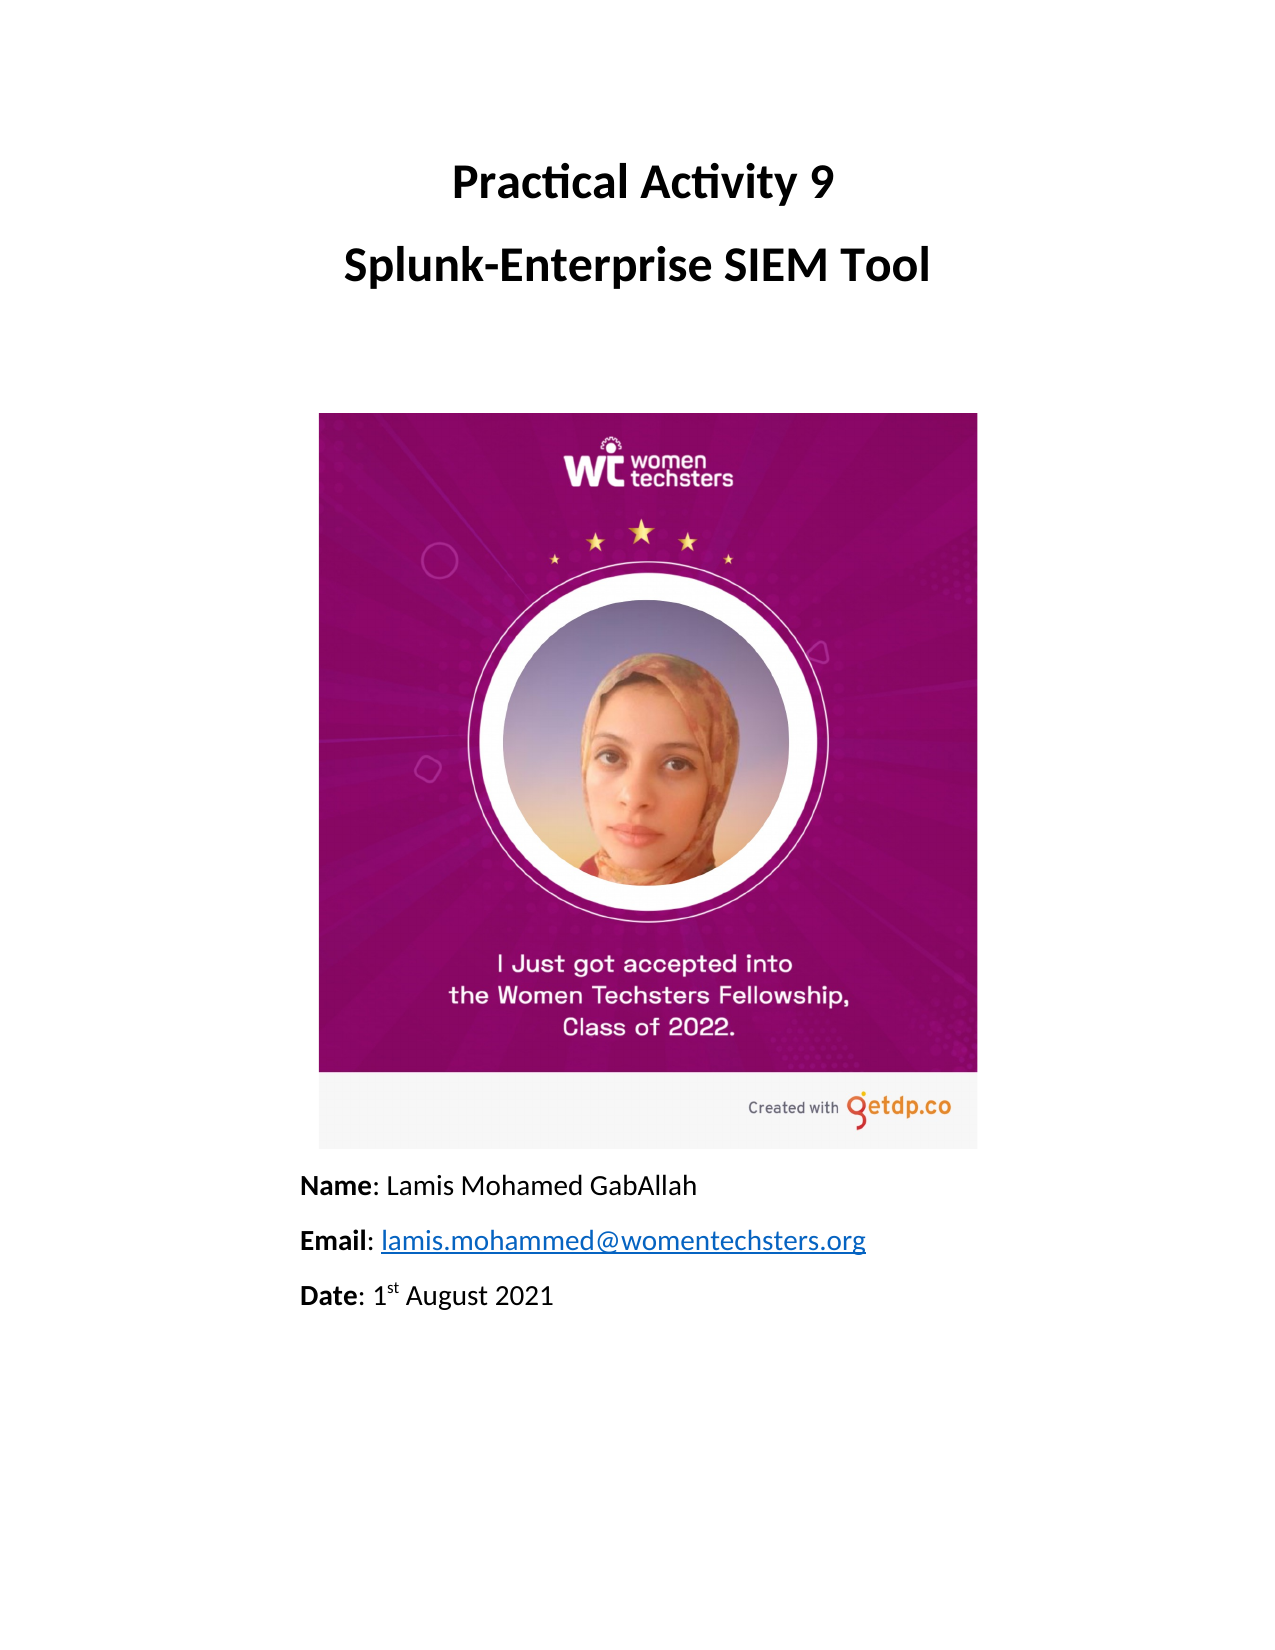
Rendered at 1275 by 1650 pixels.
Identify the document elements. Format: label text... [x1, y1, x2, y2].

text Date: 1st August 2021 [300, 1277, 1125, 1313]
text Splunk-Enterprise SIEM Tool [150, 232, 1125, 293]
text Practical Activity 9 [150, 150, 1125, 211]
text Email: lamis.mohammed@womentechsters.org [300, 1222, 1125, 1258]
text Name: Lamis Mohamed GabAllah [300, 1167, 1125, 1203]
